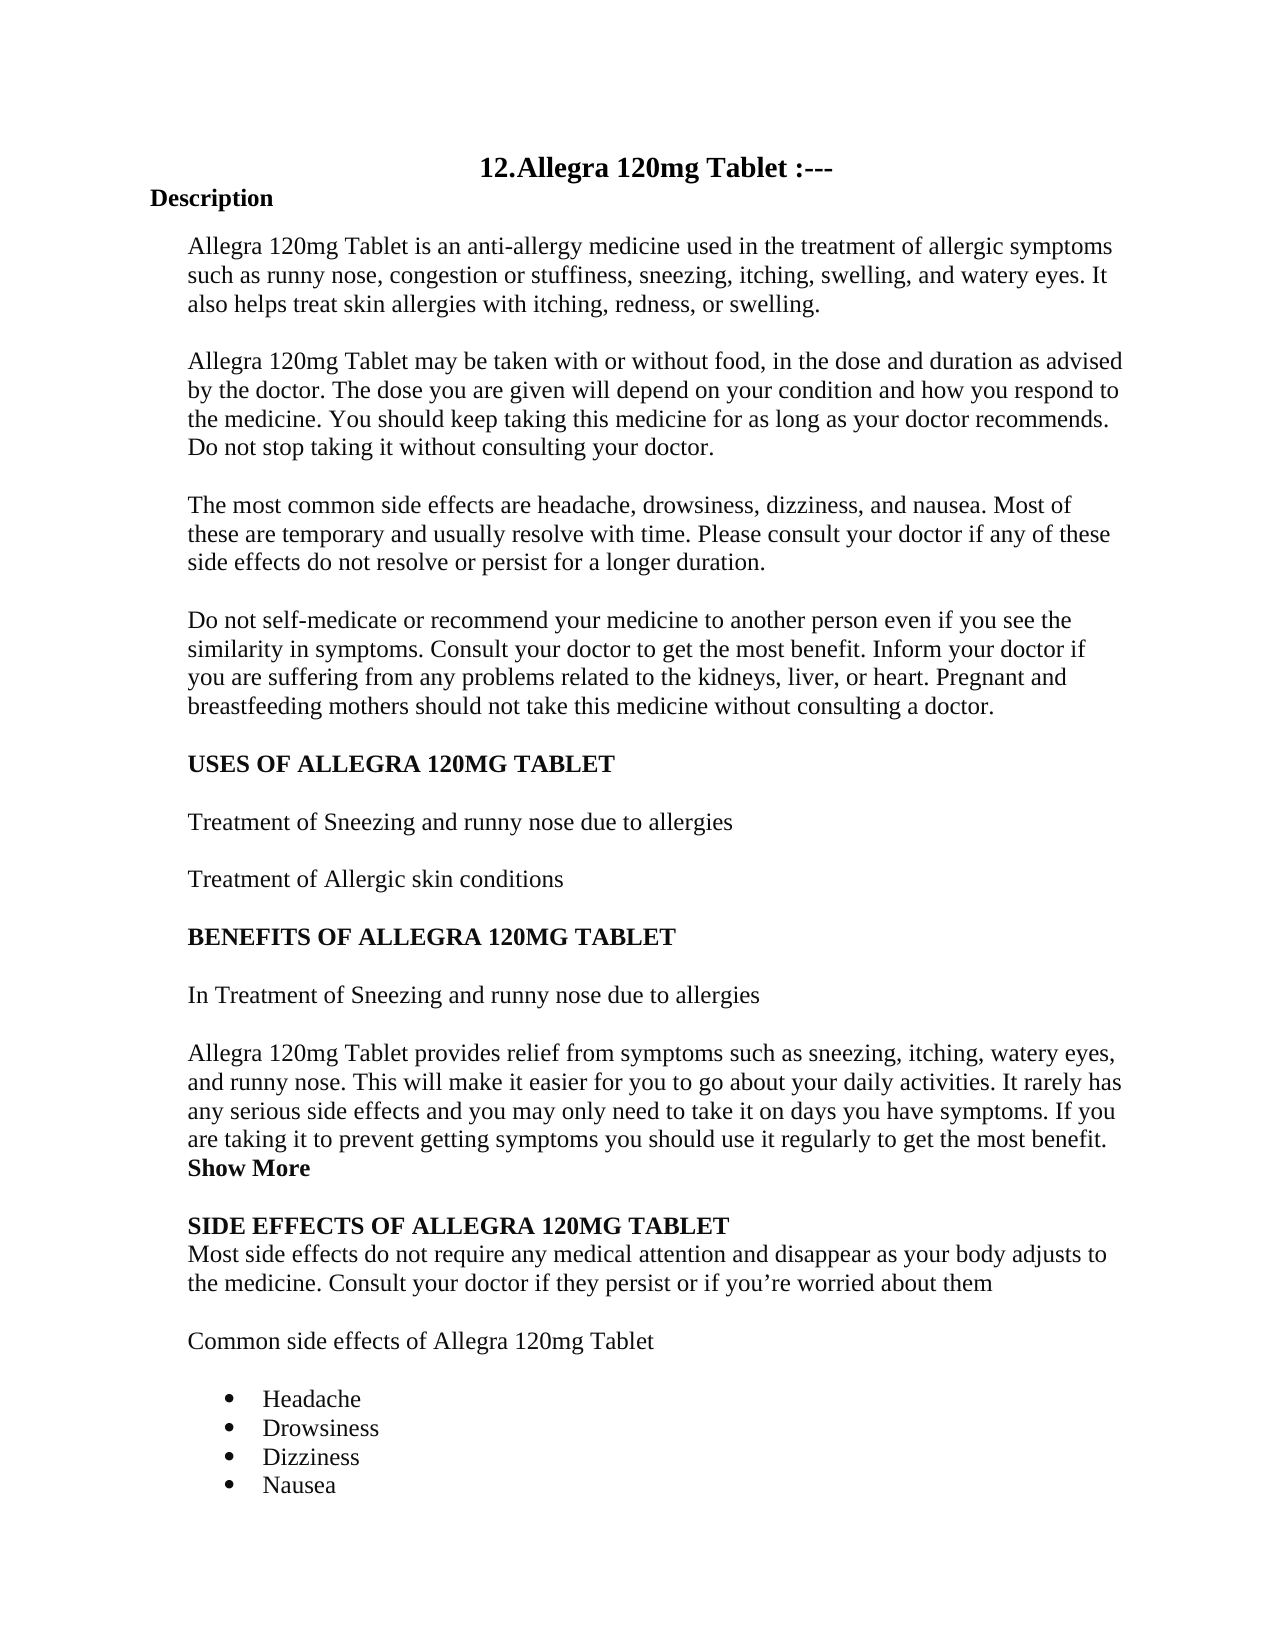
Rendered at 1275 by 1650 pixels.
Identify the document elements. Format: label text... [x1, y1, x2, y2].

text Treatment of Sneezing and runny nose due to allergies [187, 807, 1125, 835]
text SIDE EFFECTS OF ALLEGRA 120MG TABLET [187, 1211, 1125, 1239]
text In Treatment of Sneezing and runny nose due to allergies [187, 980, 1125, 1009]
text BENEFITS OF ALLEGRA 120MG TABLET [187, 922, 1125, 951]
text Common side effects of Allegra 120mg Tablet [187, 1326, 1125, 1355]
list Headache [225, 1384, 1125, 1413]
list Allegra 120mg Tablet :--- [187, 150, 1125, 183]
list Nausea [225, 1470, 1125, 1499]
list Dizziness [225, 1442, 1125, 1470]
text Allegra 120mg Tablet provides relief from symptoms such as sneezing, itching, watery eyes, and runny nose. This will make it easier for you to go about your daily activities. It rarely has any serious side effects and you may only need to take it on days you have symptoms. If you are taking it to prevent getting symptoms you should use it regularly to get the most benefit. [187, 1038, 1125, 1153]
list Drowsiness [225, 1413, 1125, 1442]
text Show More [187, 1153, 1125, 1182]
text USES OF ALLEGRA 120MG TABLET [187, 749, 1125, 777]
text Allegra 120mg Tablet is an anti-allergy medicine used in the treatment of allergic symptoms such as runny nose, congestion or stuffiness, sneezing, itching, swelling, and watery eyes. It also helps treat skin allergies with itching, redness, or swelling. Allegra 120mg Tablet may be taken with or without food, in the dose and duration as advised by the doctor. The dose you are given will depend on your condition and how you respond to the medicine. You should keep taking this medicine for as long as your doctor recommends. Do not stop taking it without consulting your doctor. The most common side effects are headache, drowsiness, dizziness, and nausea. Most of these are temporary and usually resolve with time. Please consult your doctor if any of these side effects do not resolve or persist for a longer duration. Do not self-medicate or recommend your medicine to another person even if you see the similarity in symptoms. Consult your doctor to get the most benefit. Inform your doctor if you are suffering from any problems related to the kidneys, liver, or heart. Pregnant and breastfeeding mothers should not take this medicine without consulting a doctor. [187, 231, 1125, 720]
text Most side effects do not require any medical attention and disappear as your body adjusts to the medicine. Consult your doctor if they persist or if you’re worried about them [187, 1239, 1125, 1297]
text Treatment of Allergic skin conditions [187, 864, 1125, 893]
text Description [150, 183, 1125, 212]
